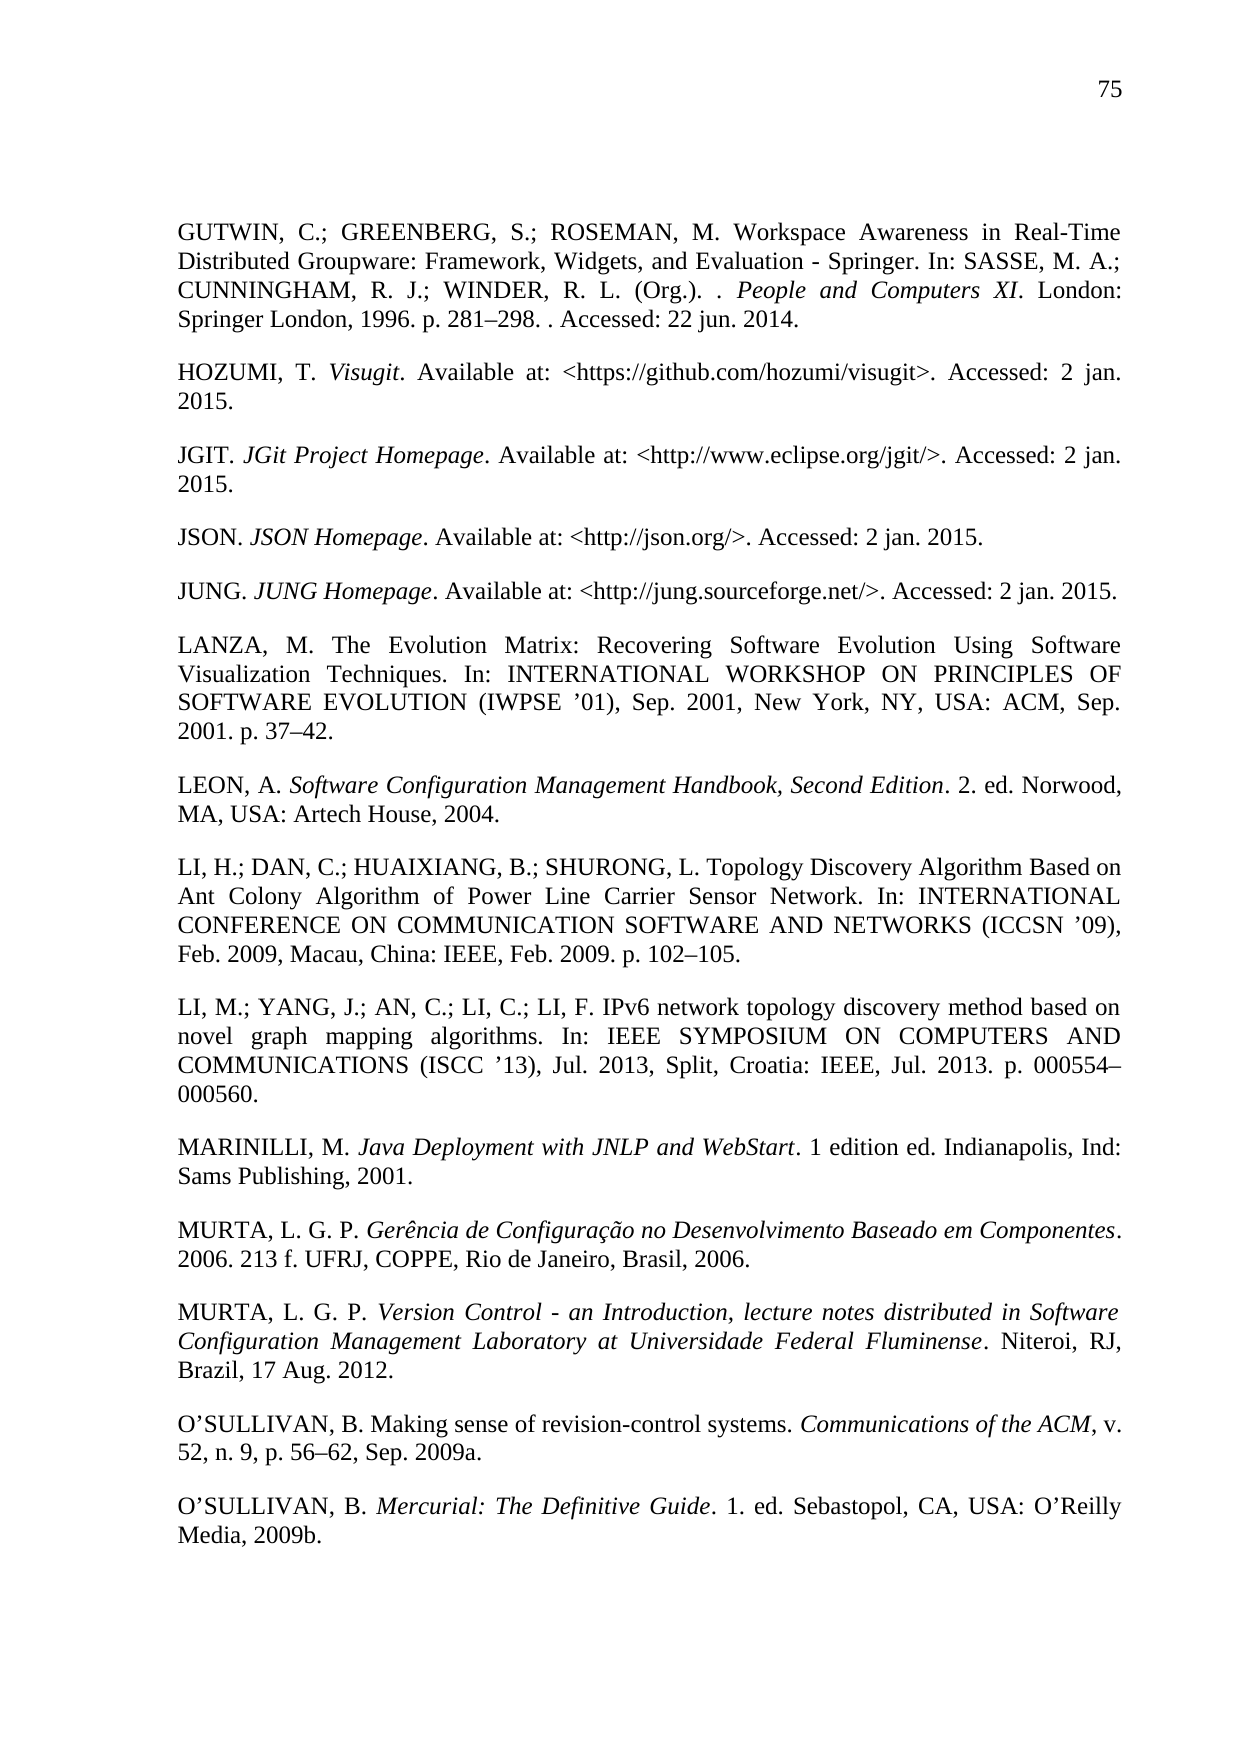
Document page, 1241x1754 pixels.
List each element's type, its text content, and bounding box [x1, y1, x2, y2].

text O’SULLIVAN, B. Making sense of revision-control systems. Communications of the ACM, v. 52, n. 9, p. 56–62, Sep. 2009a. [177, 1409, 1122, 1466]
text LI, M.; YANG, J.; AN, C.; LI, C.; LI, F. IPv6 network topology discovery method based on novel graph mapping algorithms. In: IEEE SYMPOSIUM ON COMPUTERS AND COMMUNICATIONS (ISCC ’13), Jul. 2013, Split, Croatia: IEEE, Jul. 2013. p. 000554–000560. [177, 992, 1122, 1107]
text JSON. JSON Homepage. Available at: <http://json.org/>. Accessed: 2 jan. 2015. [177, 522, 1122, 551]
text JUNG. JUNG Homepage. Available at: <http://jung.sourceforge.net/>. Accessed: 2 jan. 2015. [177, 576, 1122, 605]
text JGIT. JGit Project Homepage. Available at: <http://www.eclipse.org/jgit/>. Accessed: 2 jan. 2015. [177, 440, 1122, 497]
text MURTA, L. G. P. Version Control - an Introduction, lecture notes distributed in Software Configuration Management Laboratory at Universidade Federal Fluminense. Niteroi, RJ, Brazil, 17 Aug. 2012. [177, 1297, 1122, 1384]
text MURTA, L. G. P. Gerência de Configuração no Desenvolvimento Baseado em Componentes. 2006. 213 f. UFRJ, COPPE, Rio de Janeiro, Brasil, 2006. [177, 1215, 1122, 1272]
text LEON, A. Software Configuration Management Handbook, Second Edition. 2. ed. Norwood, MA, USA: Artech House, 2004. [177, 770, 1122, 827]
text LANZA, M. The Evolution Matrix: Recovering Software Evolution Using Software Visualization Techniques. In: INTERNATIONAL WORKSHOP ON PRINCIPLES OF SOFTWARE EVOLUTION (IWPSE ’01), Sep. 2001, New York, NY, USA: ACM, Sep. 2001. p. 37–42. [177, 630, 1122, 745]
text LI, H.; DAN, C.; HUAIXIANG, B.; SHURONG, L. Topology Discovery Algorithm Based on Ant Colony Algorithm of Power Line Carrier Sensor Network. In: INTERNATIONAL CONFERENCE ON COMMUNICATION SOFTWARE AND NETWORKS (ICCSN ’09), Feb. 2009, Macau, China: IEEE, Feb. 2009. p. 102–105. [177, 852, 1122, 967]
text MARINILLI, M. Java Deployment with JNLP and WebStart. 1 edition ed. Indianapolis, Ind: Sams Publishing, 2001. [177, 1132, 1122, 1190]
text O’SULLIVAN, B. Mercurial: The Definitive Guide. 1. ed. Sebastopol, CA, USA: O’Reilly Media, 2009b. [177, 1491, 1122, 1549]
text HOZUMI, T. Visugit. Available at: <https://github.com/hozumi/visugit>. Accessed: 2 jan. 2015. [177, 357, 1122, 415]
text GUTWIN, C.; GREENBERG, S.; ROSEMAN, M. Workspace Awareness in Real-Time Distributed Groupware: Framework, Widgets, and Evaluation - Springer. In: SASSE, M. A.; CUNNINGHAM, R. J.; WINDER, R. L. (Org.). . People and Computers XI. London: Springer London, 1996. p. 281–298. . Accessed: 22 jun. 2014. [177, 217, 1122, 332]
